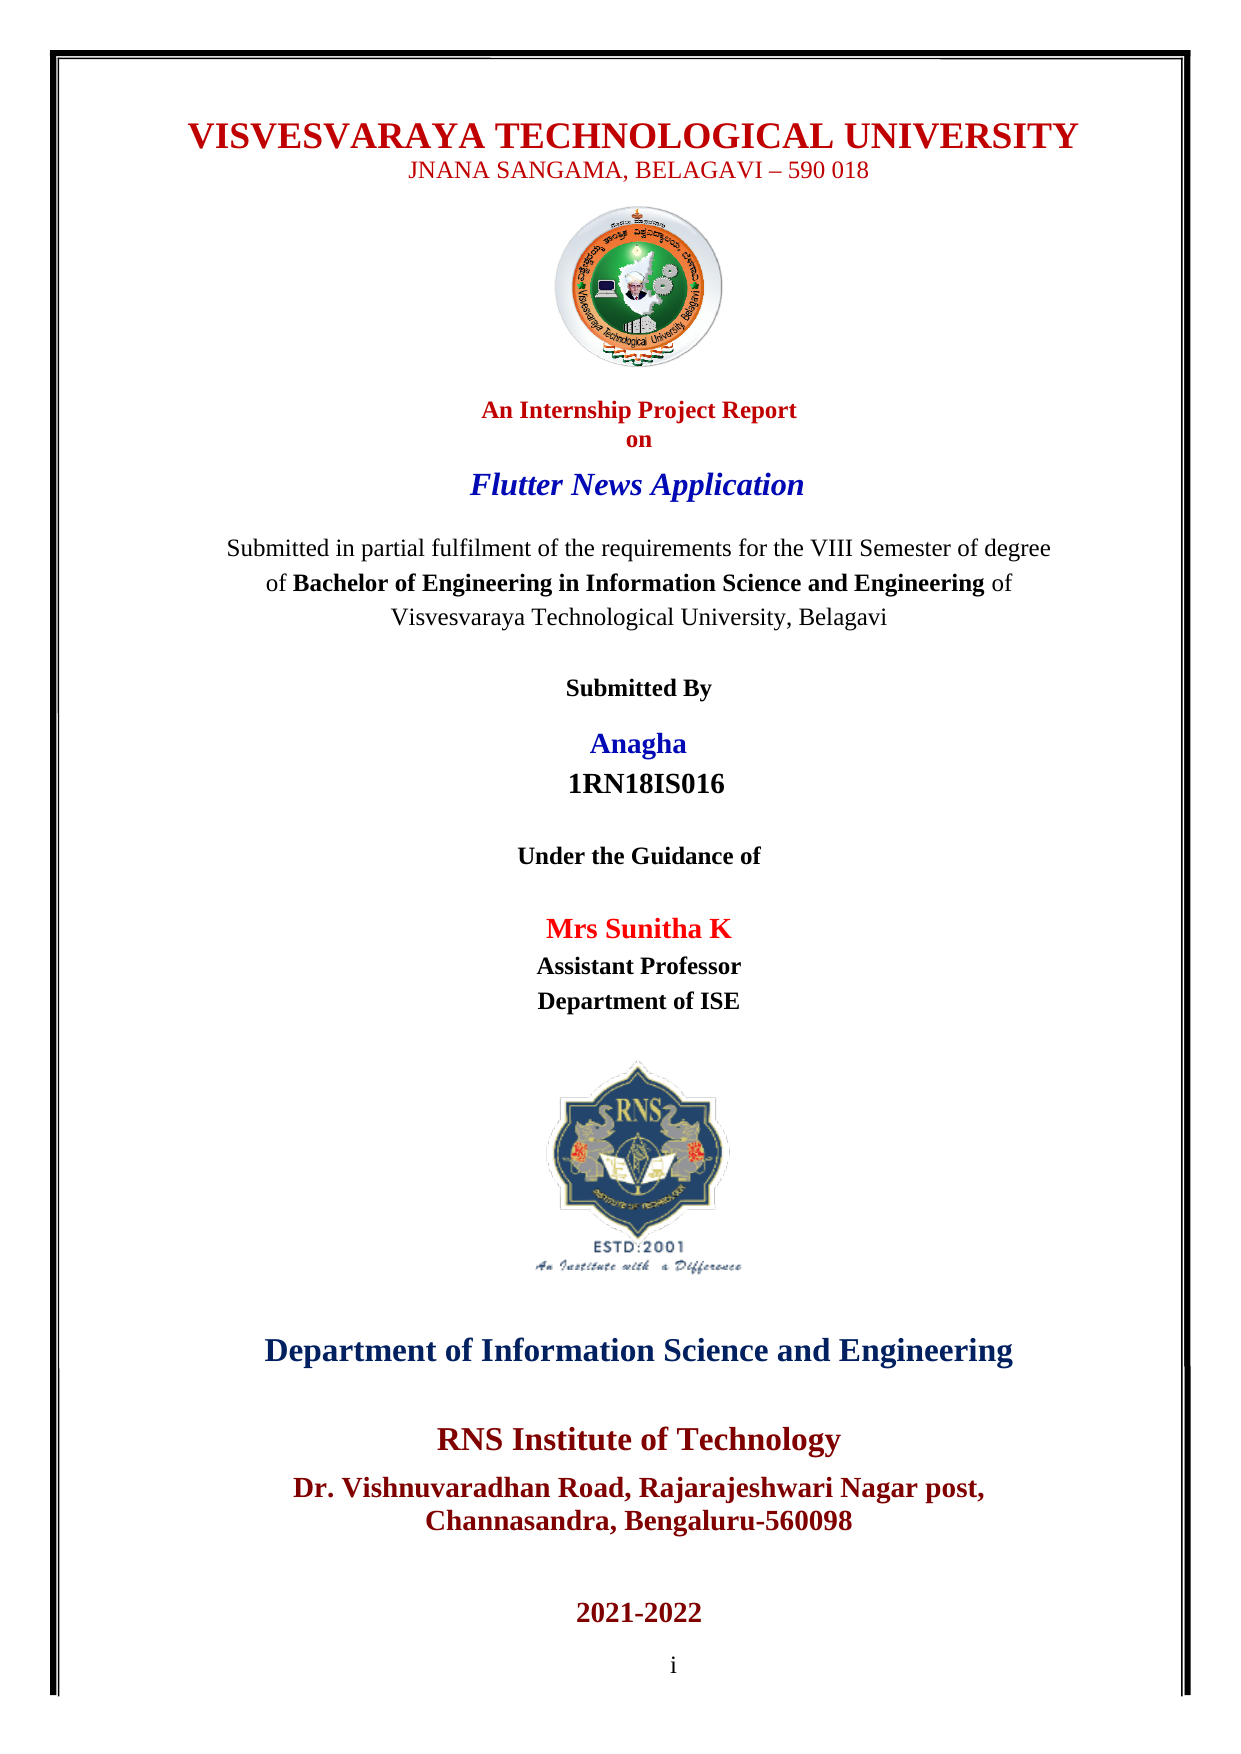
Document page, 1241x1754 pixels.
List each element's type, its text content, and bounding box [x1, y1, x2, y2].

text An Internship Project Report [225, 395, 1053, 424]
picture [550, 204, 723, 367]
text RNS Institute of Technology [225, 1419, 1053, 1457]
text Department of Information Science and Engineering [225, 1331, 1053, 1369]
picture [535, 1060, 743, 1275]
text Mrs Sunitha K [225, 911, 1053, 945]
text Anagha [225, 727, 1053, 760]
text Under the Guidance of [225, 841, 1053, 870]
text Assistant Professor [225, 951, 1053, 980]
text 1RN18IS016 [225, 766, 1053, 800]
text JNANA SANGAMA, BELAGAVI – 590 018 [225, 156, 1052, 184]
text Flutter News Application [225, 465, 1053, 502]
text Department of ISE [225, 986, 1053, 1015]
text Submitted in partial fulfilment of the requirements for the VIII Semester of degree of Bachelor of Engineering in Information Science and Engineering of Visvesvaraya Technological University, Belagavi [225, 533, 1053, 631]
text Submitted By [225, 674, 1053, 702]
text Dr. Vishnuvaradhan Road, Rajarajeshwari Nagar post, Channasandra, Bengaluru-560098 [225, 1470, 1053, 1537]
text 2021-2022 [225, 1595, 1053, 1629]
text on [225, 424, 1053, 453]
text VISVESVARAYA TECHNOLOGICAL UNIVERSITY [94, 113, 1106, 156]
